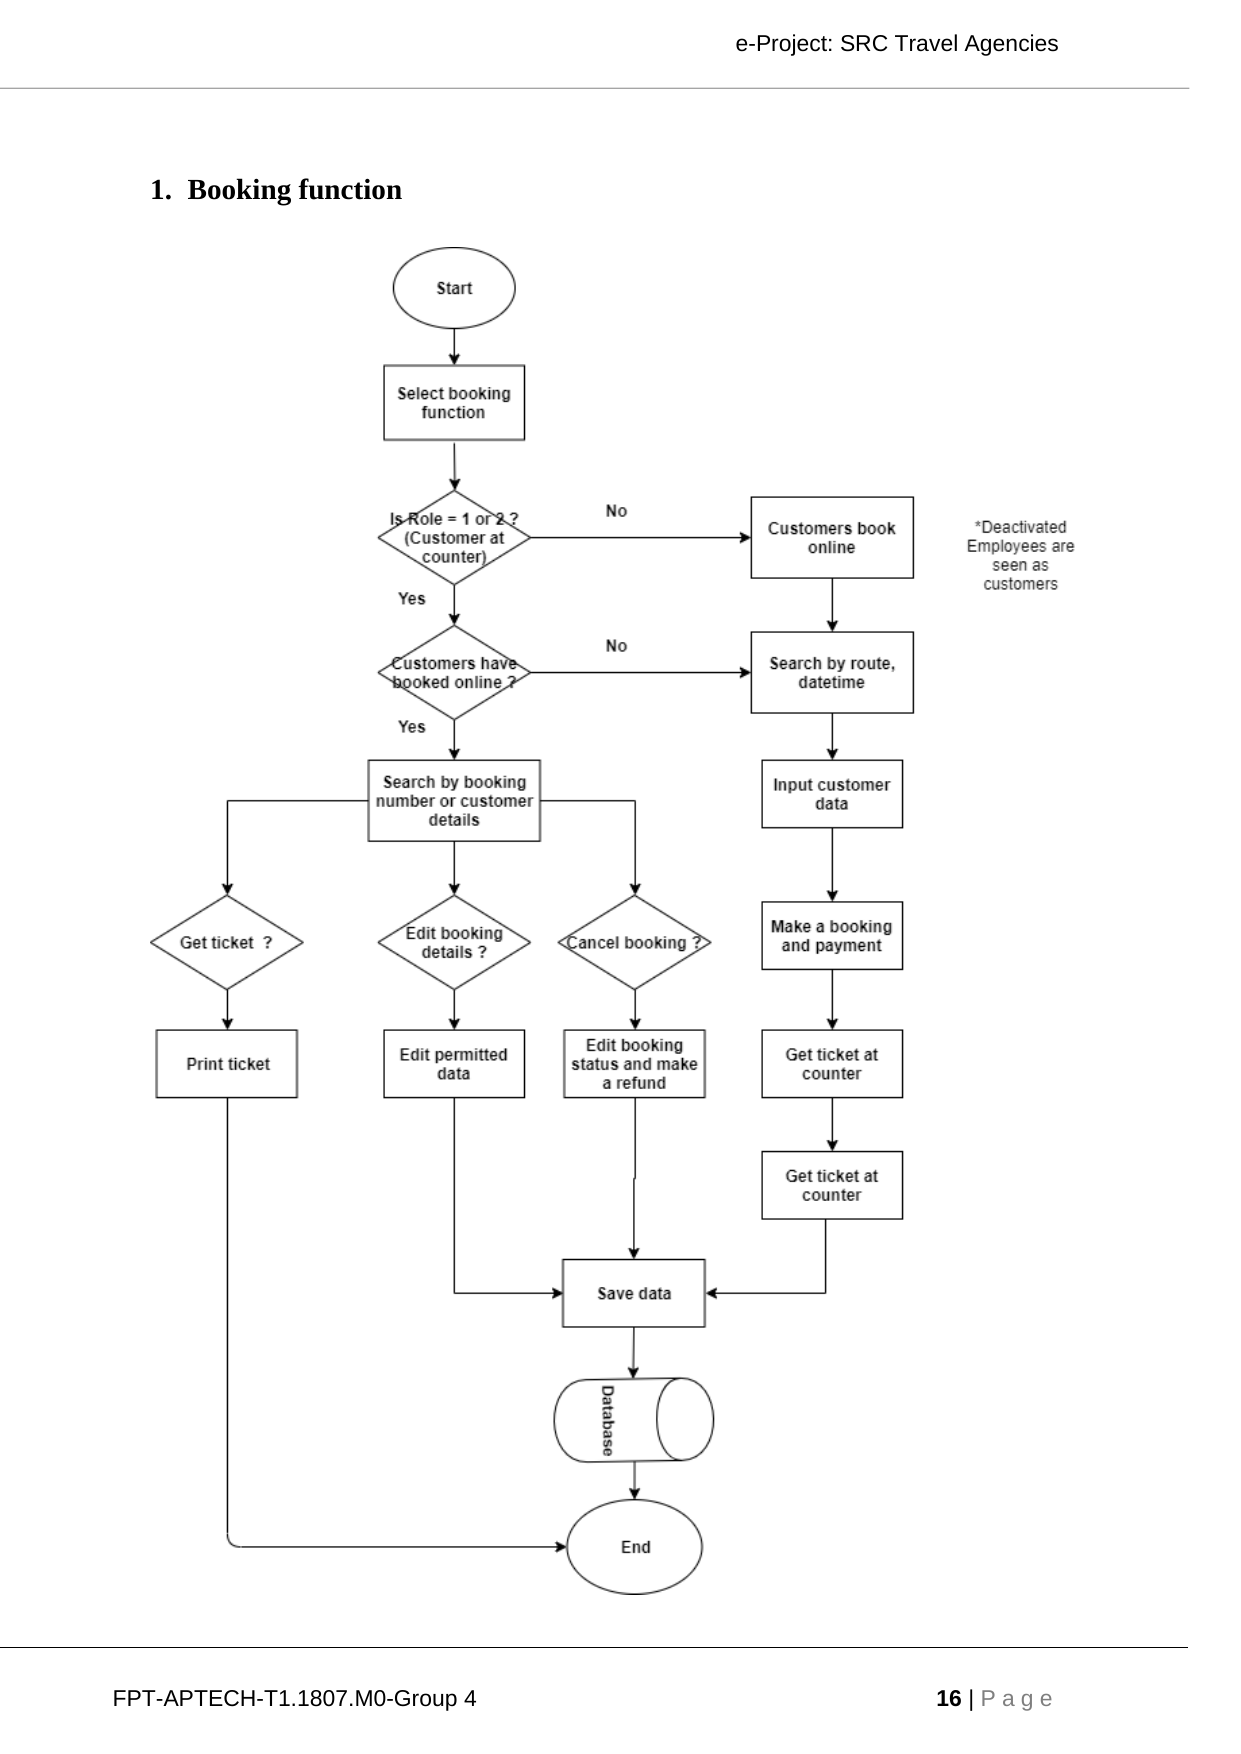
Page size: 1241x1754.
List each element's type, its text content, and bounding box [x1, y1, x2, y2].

picture [150, 247, 1083, 1595]
subtitle Booking function [150, 172, 1162, 206]
